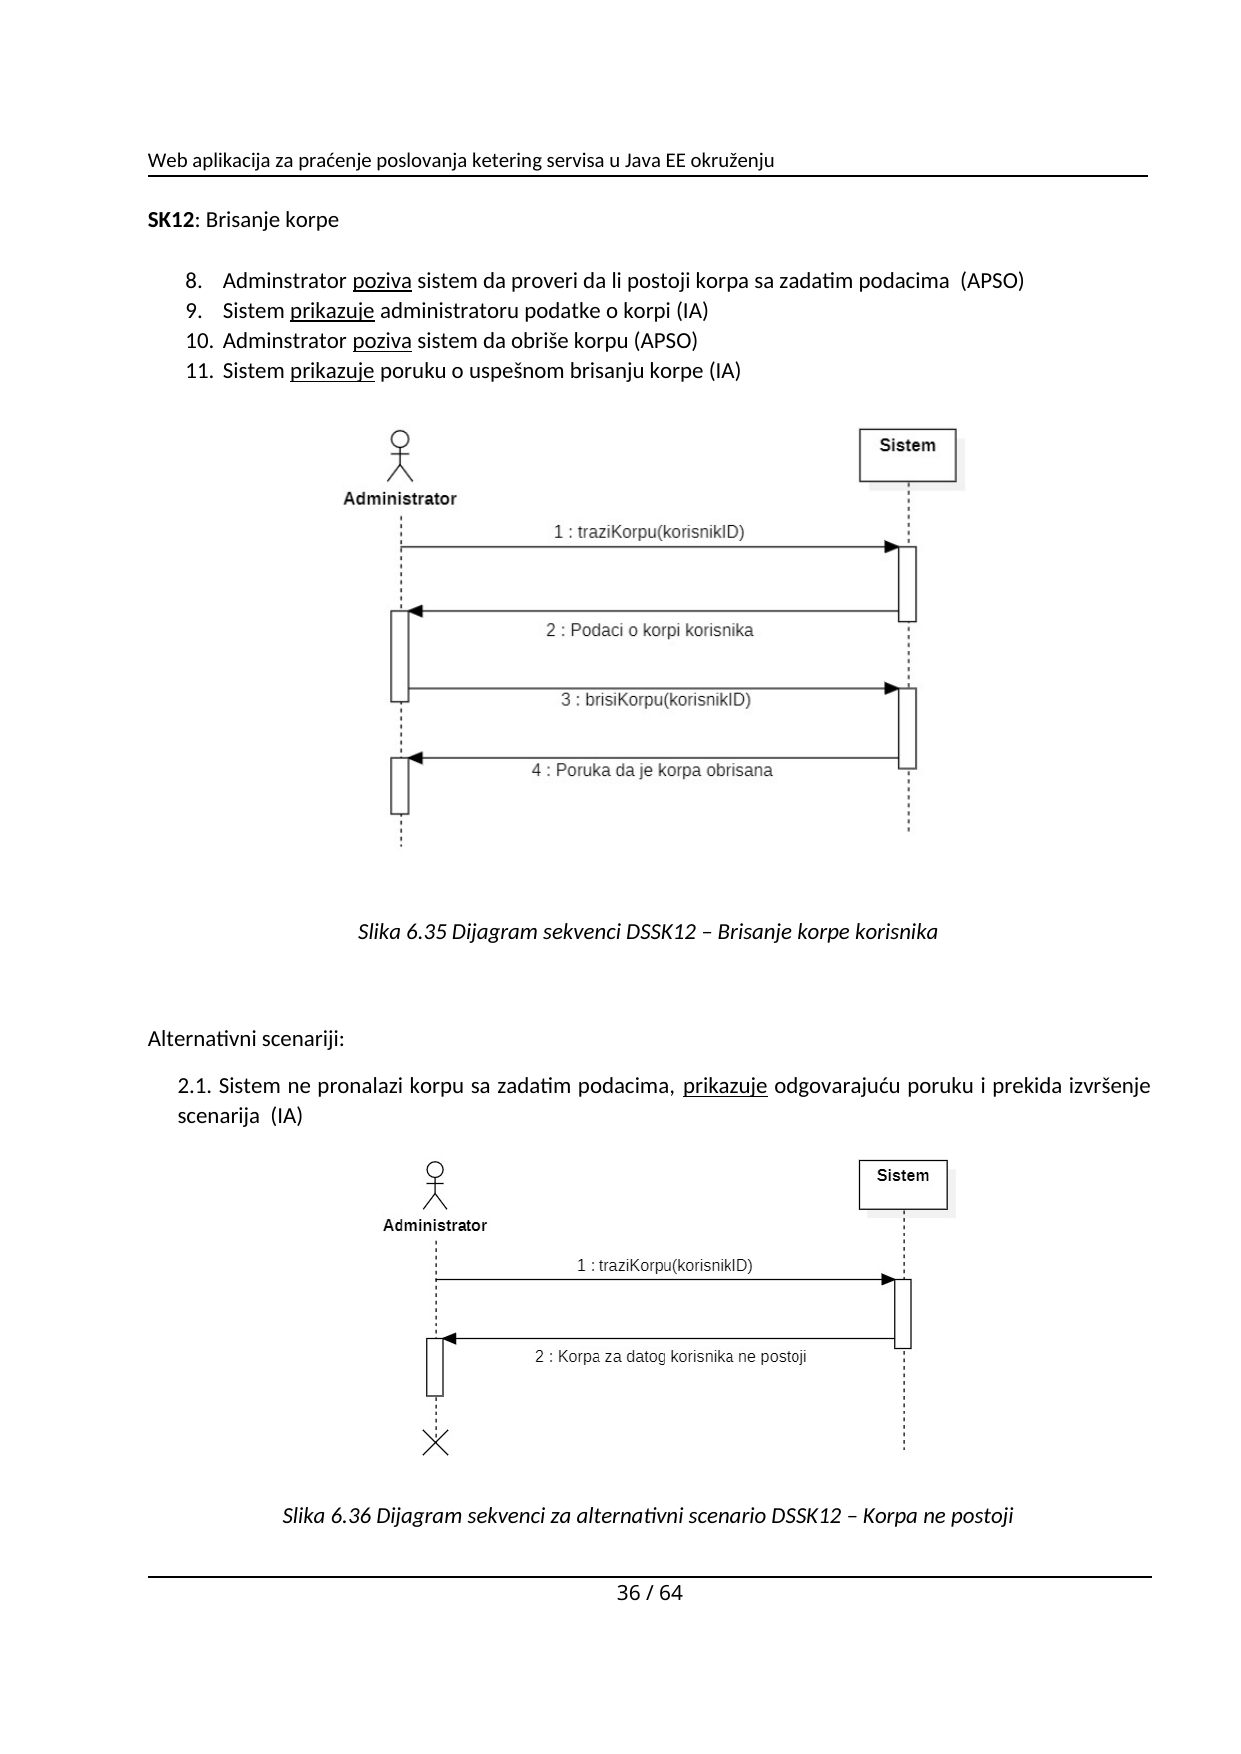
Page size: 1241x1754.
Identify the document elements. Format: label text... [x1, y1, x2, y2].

text Slika 6.35 Dijagram sekvenci DSSK12 – Brisanje korpe korisnika [148, 917, 1152, 945]
list Adminstrator poziva sistem da proveri da li postoji korpa sa zadatim podacima (APSO) [185, 266, 1152, 294]
picture [334, 1148, 995, 1499]
text SK12: Brisanje korpe [148, 206, 1152, 233]
list Sistem prikazuje administratoru podatke o korpi (IA) [185, 296, 1152, 324]
text Slika 6.36 Dijagram sekvenci za alternativni scenario DSSK12 – Korpa ne postoji [148, 1501, 1152, 1529]
text Alternativni scenariji: [148, 1024, 1152, 1053]
picture [291, 416, 1008, 899]
list Sistem prikazuje poruku o uspešnom brisanju korpe (IA) [185, 357, 1152, 384]
text 2.1. Sistem ne pronalazi korpu sa zadatim podacima, prikazuje odgovarajuću poruku i prekida izvršenje scenarija (IA) [177, 1071, 1152, 1130]
list Adminstrator poziva sistem da obriše korpu (APSO) [185, 326, 1152, 354]
